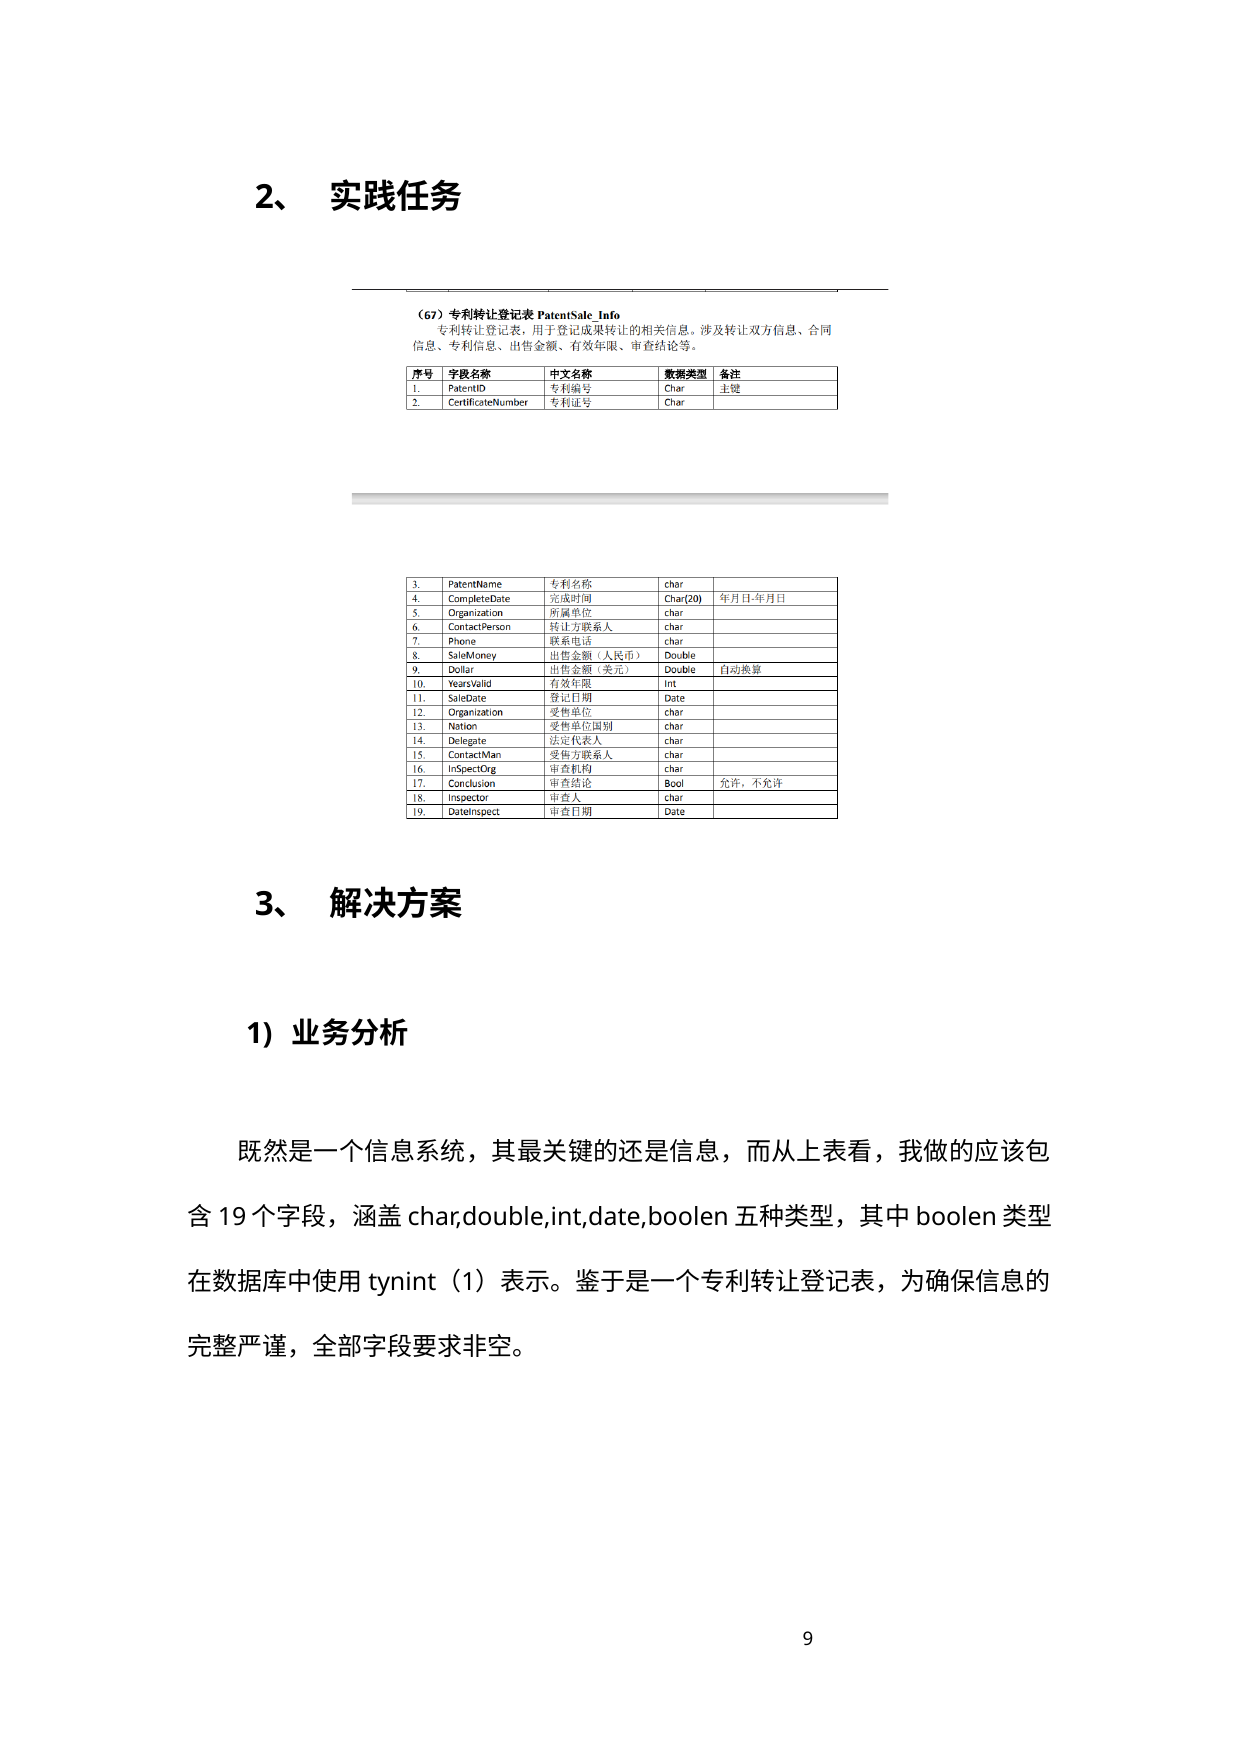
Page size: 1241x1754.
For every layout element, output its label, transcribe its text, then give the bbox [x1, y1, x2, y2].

subtitle 业务分析 [246, 998, 1053, 1063]
text 既然是一个信息系统，其最关键的还是信息，而从上表看，我做的应该包含19个字段，涵盖char,double,int,date,boolen五种类型，其中boolen类型在数据库中使用tynint（1）表示。鉴于是一个专利转让登记表，为确保信息的完整严谨，全部字段要求非空。 [187, 1117, 1053, 1377]
subtitle 实践任务 [254, 162, 1053, 227]
subtitle 解决方案 [254, 869, 1053, 934]
picture [351, 289, 889, 825]
